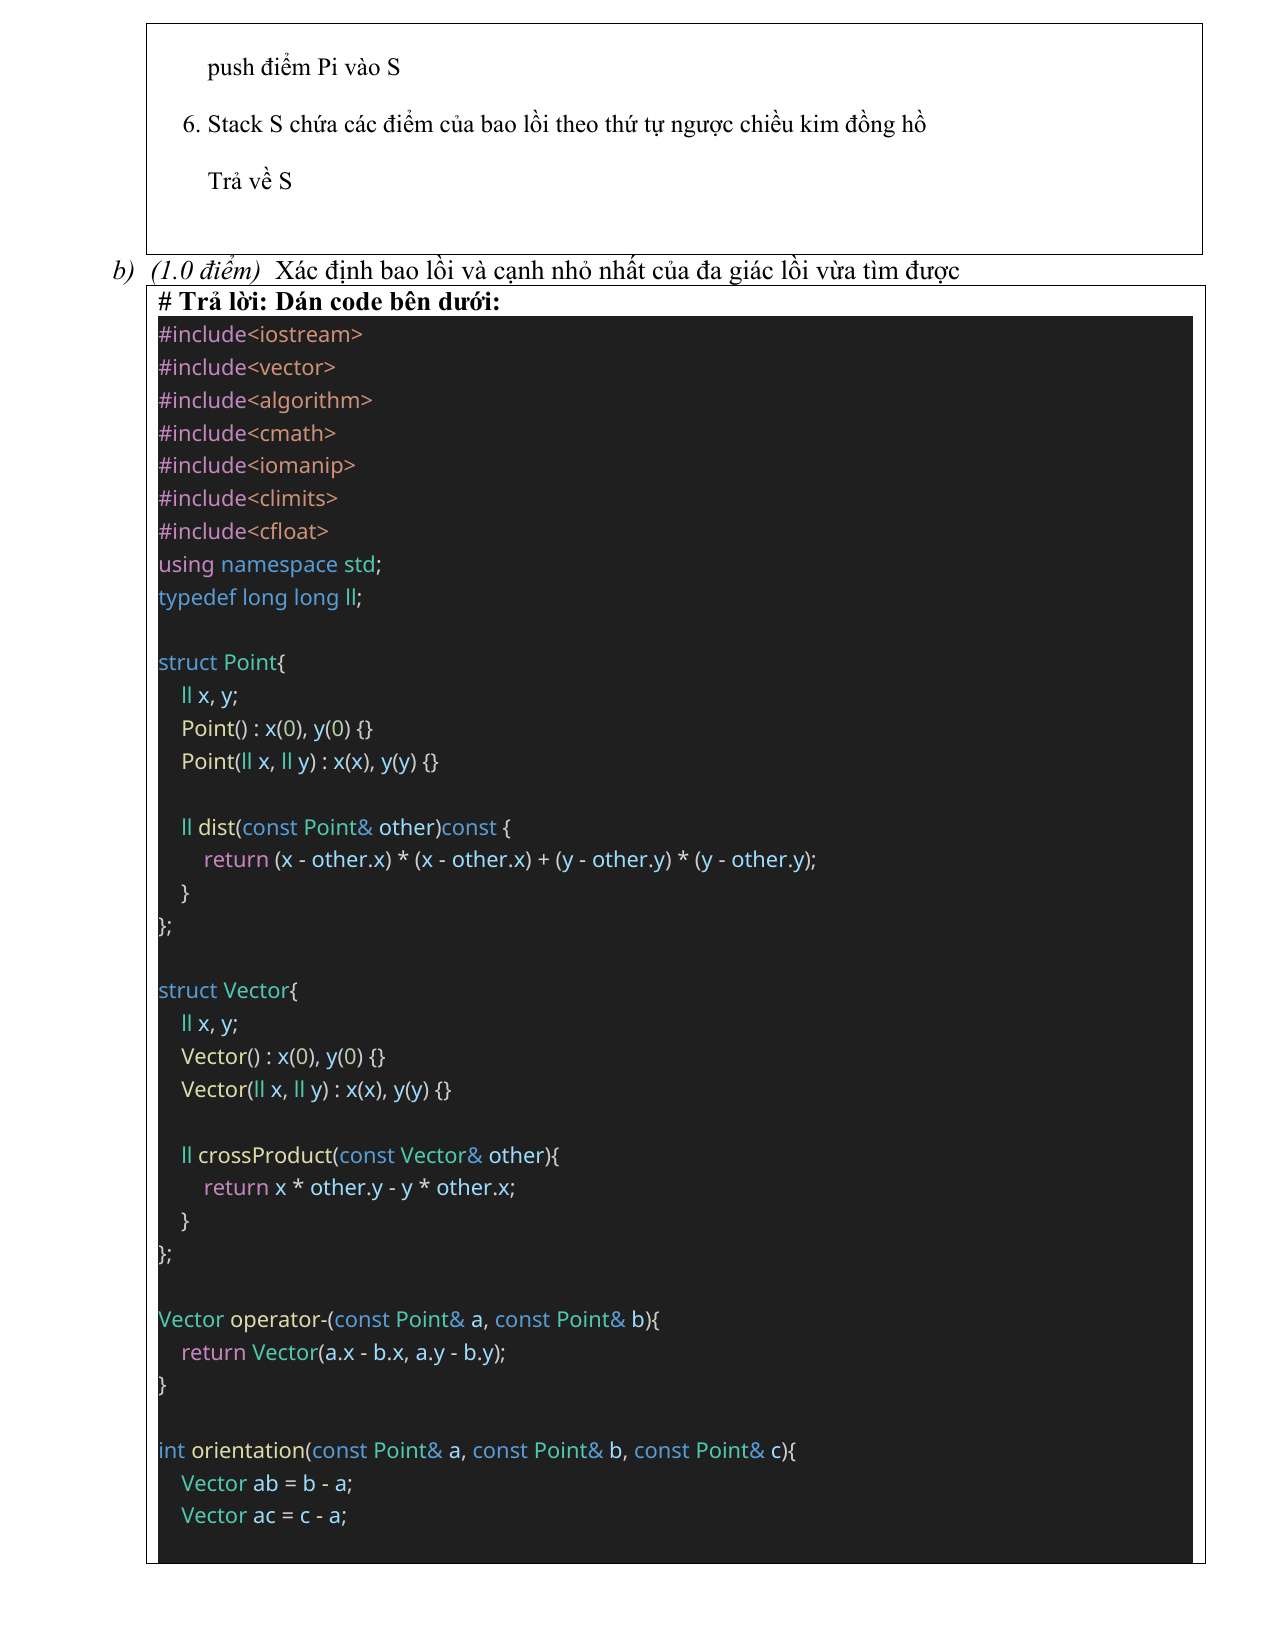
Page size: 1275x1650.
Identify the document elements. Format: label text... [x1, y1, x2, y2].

list (1.0 điểm) Xác định bao lồi và cạnh nhỏ nhất của đa giác lồi vừa tìm được [112, 255, 1200, 285]
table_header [147, 24, 1202, 254]
